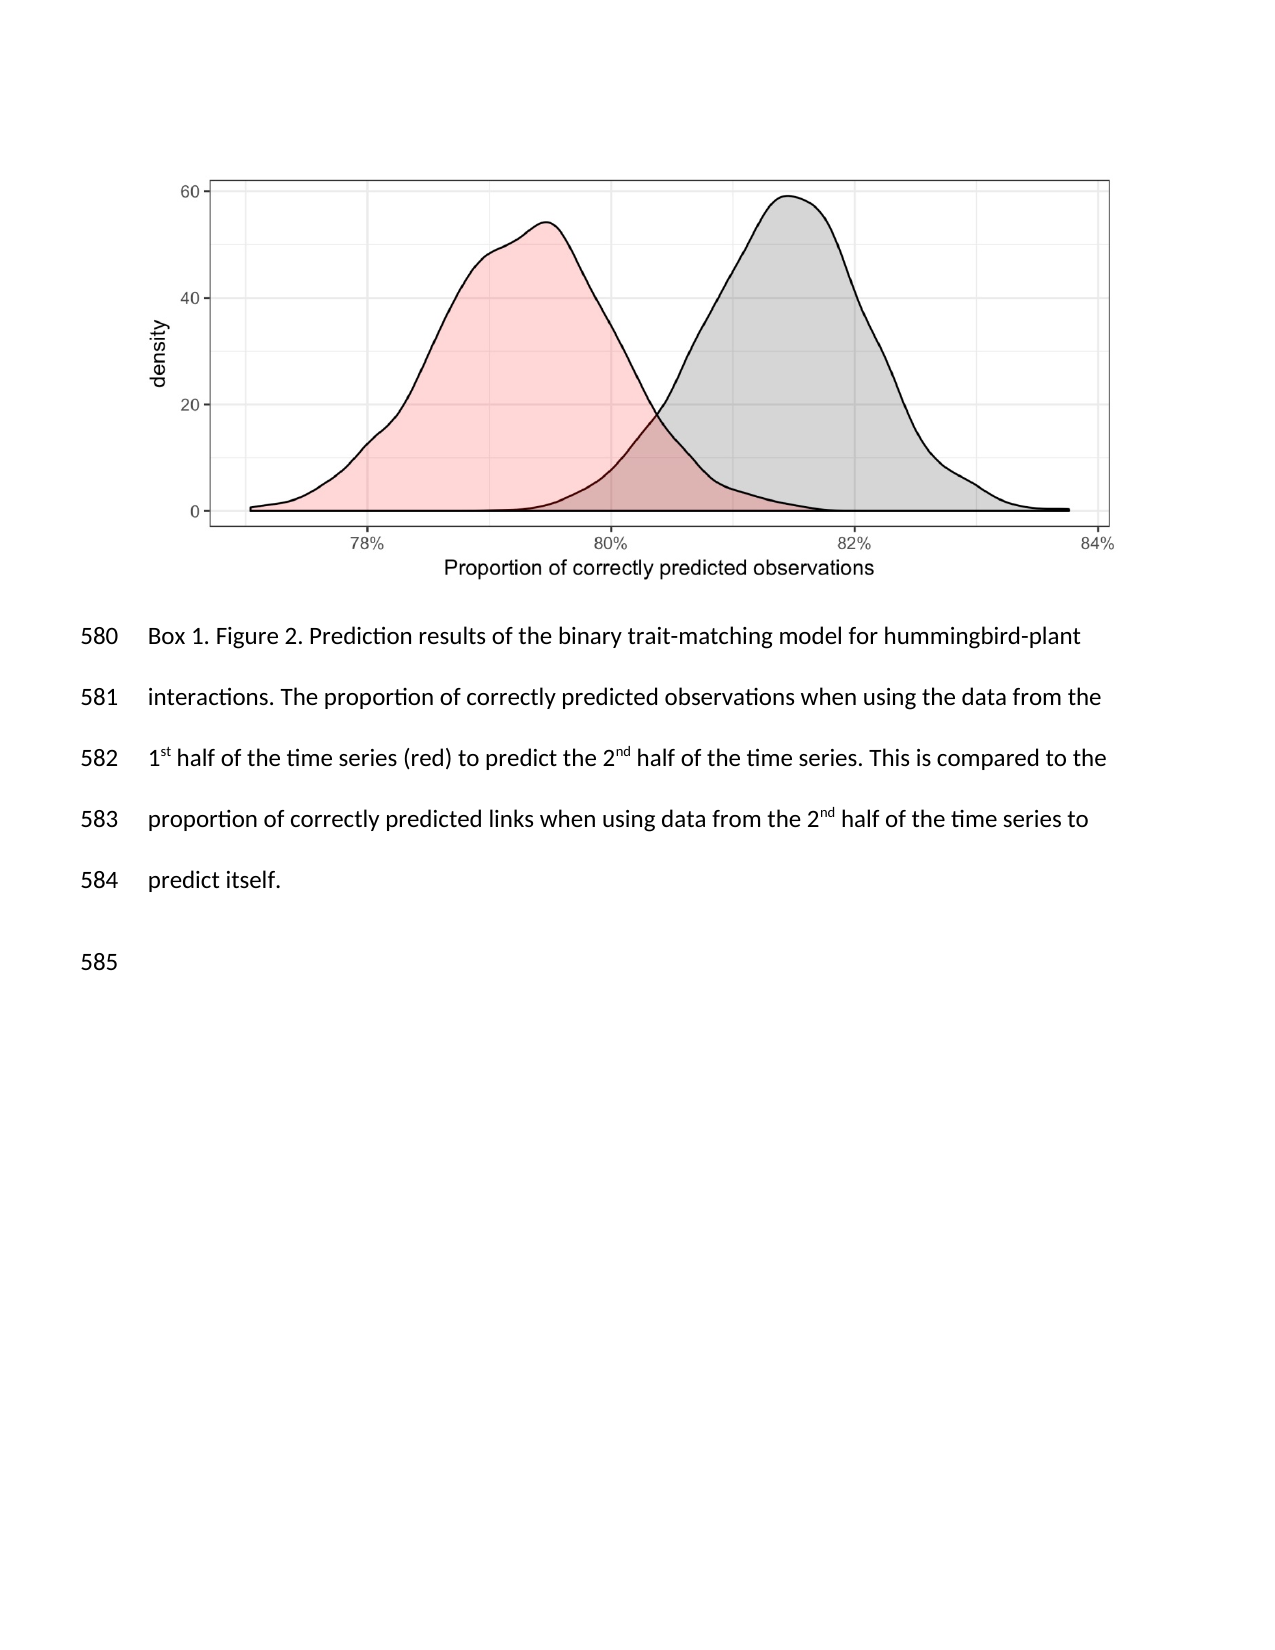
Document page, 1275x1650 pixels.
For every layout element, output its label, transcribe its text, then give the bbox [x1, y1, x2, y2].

picture [139, 169, 1120, 590]
